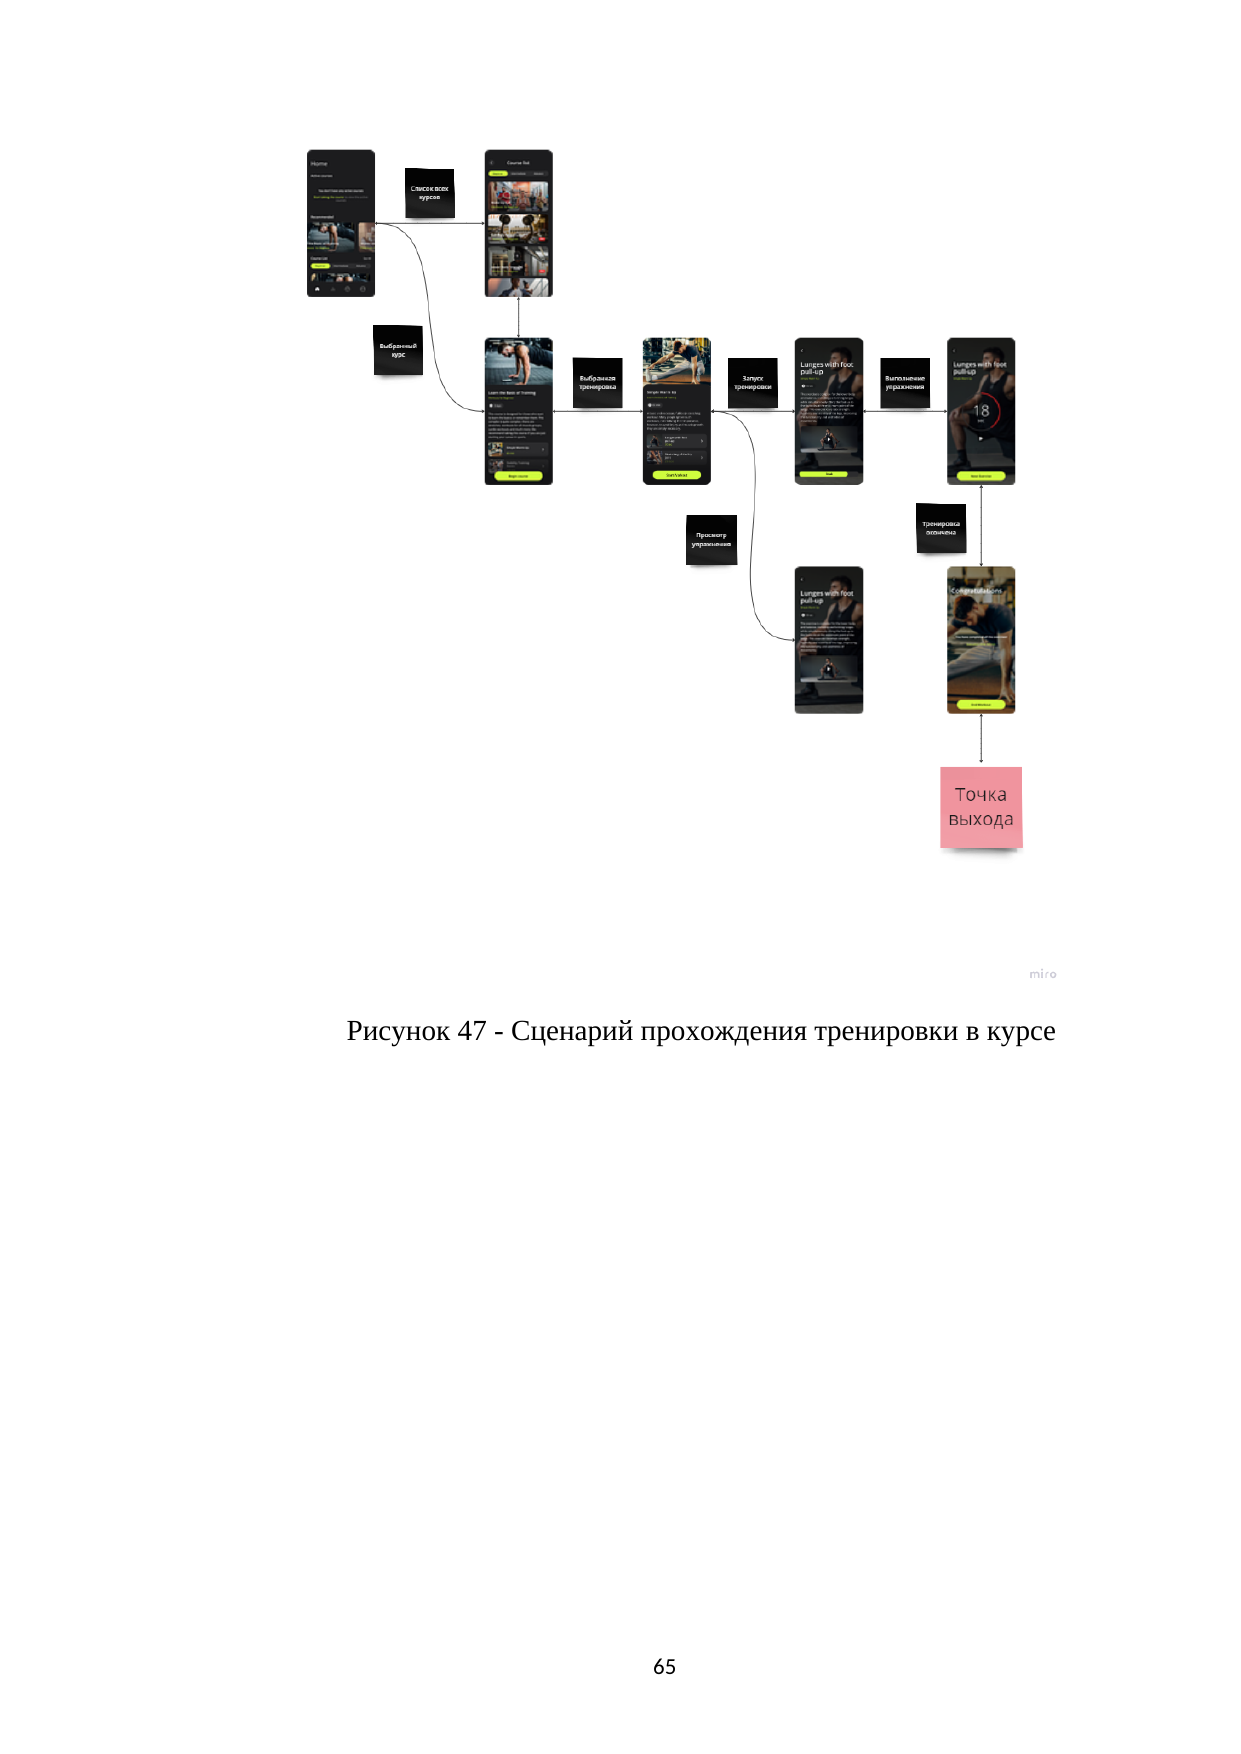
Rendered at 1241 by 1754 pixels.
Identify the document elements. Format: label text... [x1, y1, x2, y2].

text Рисунок 47 - Сценарий прохождения тренировки в курсе [177, 1013, 1152, 1046]
picture [251, 118, 1075, 996]
